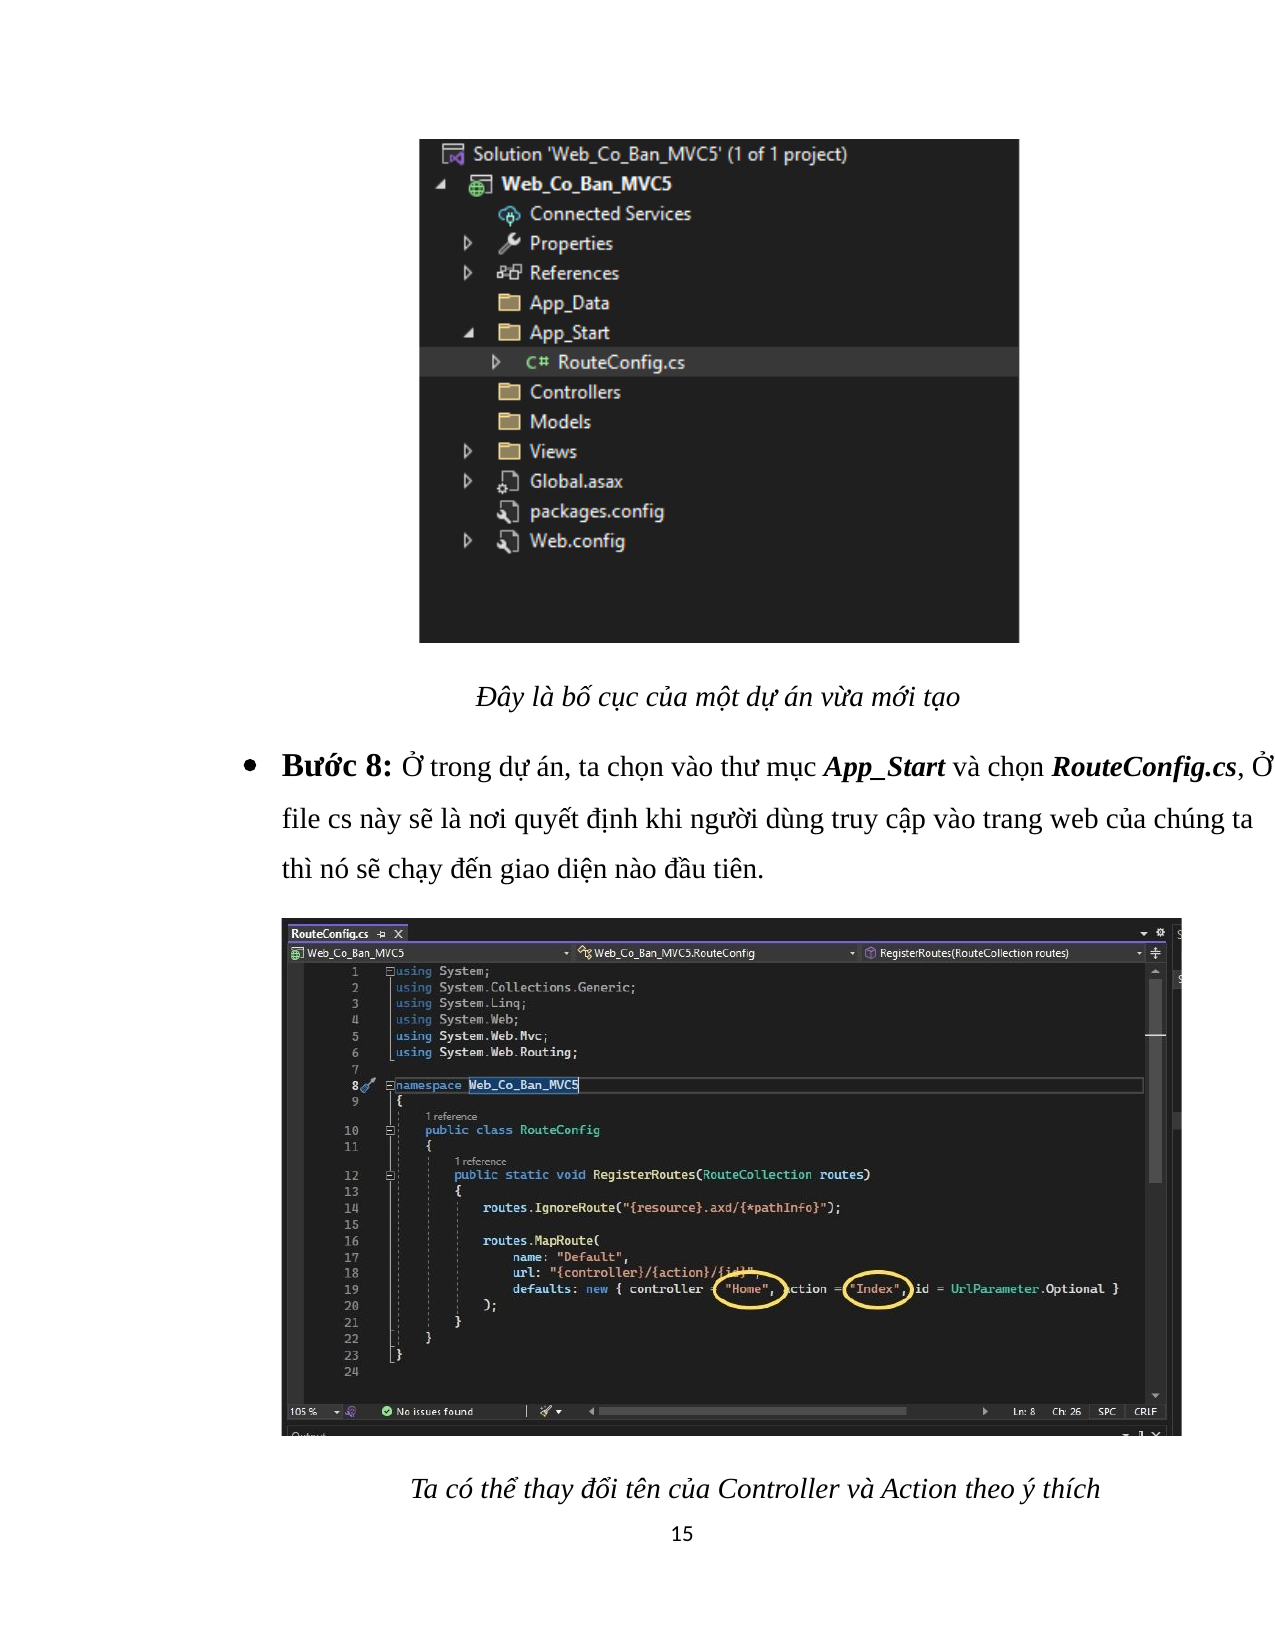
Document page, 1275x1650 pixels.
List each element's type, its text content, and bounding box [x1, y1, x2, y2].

list Bước 8: Ở trong dự án, ta chọn vào thư mục App_Start và chọn RouteConfig.cs, Ở file cs này sẽ là nơi quyết định khi người dùng truy cập vào trang web của chúng ta thì nó sẽ chạy đến giao diện nào đầu tiên. [244, 746, 1275, 885]
text Ta có thể thay đổi tên của Controller và Action theo ý thích [282, 1472, 1157, 1505]
text Đây là bố cục của một dự án vừa mới tạo [282, 679, 1157, 712]
picture [419, 139, 1020, 643]
picture [281, 918, 1182, 1436]
